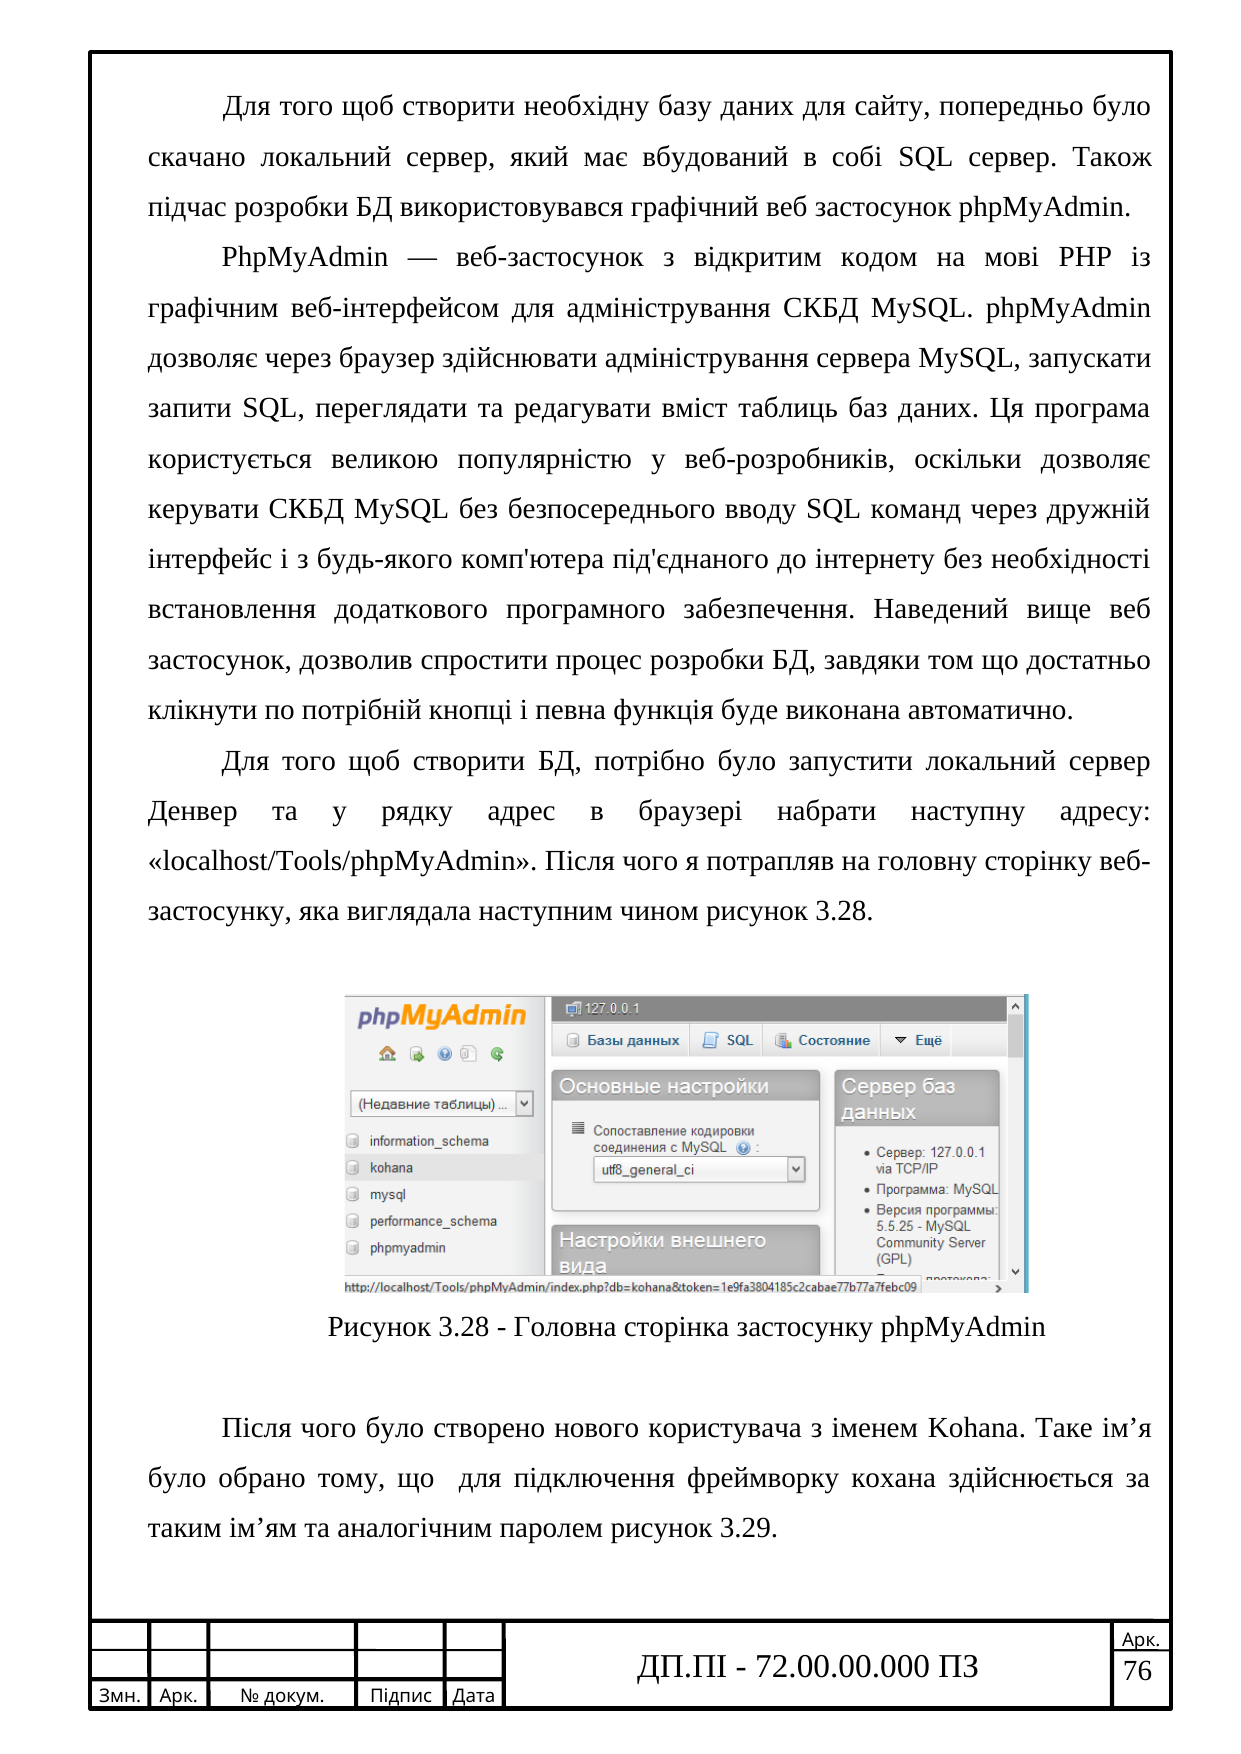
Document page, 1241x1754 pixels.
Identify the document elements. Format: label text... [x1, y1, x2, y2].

text РhpMyAdmin — веб-застосунок з відкритим кодом на мові PHP із графічним веб-інтерфейсом для адміністрування СКБД MySQL. phpMyAdmin дозволяє через браузер здійснювати адміністрування сервера MySQL, запускати запити SQL, переглядати та редагувати вміст таблиць баз даних. Ця програма користується великою популярністю у веб-розробників, оскільки дозволяє керувати СКБД MySQL без безпосереднього вводу SQL команд через дружній інтерфейс і з будь-якого комп'ютера під'єднаного до інтернету без необхідності встановлення додаткового програмного забезпечення. Наведений вище веб застосунок, дозволив спростити процес розробки БД, завдяки том що достатньо клікнути по потрібній кнопці і певна функція буде виконана автоматично. [148, 239, 1152, 726]
text Для того щоб створити необхідну базу даних для сайту, попередньо було скачано локальний сервер, який має вбудований в собі SQL сервер. Також підчас розробки БД використовувався графічний веб застосунок phpMyAdmin. [148, 88, 1152, 223]
picture [344, 994, 1029, 1293]
text Для того щоб створити БД, потрібно було запустити локальний сервер Денвер та у рядку адрес в браузері набрати наступну адресу: «localhost/Tools/phpMyAdmin». Після чого я потрапляв на головну сторінку веб-застосунку, яка виглядала наступним чином рисунок 3.28. [148, 743, 1152, 927]
text Після чого було створено нового користувача з іменем Kohana. Таке ім’я було обрано тому, що для підключення фреймворку кохана здійснюється за таким ім’ям та аналогічним паролем рисунок 3.29. [148, 1410, 1152, 1544]
text Рисунок 3.28 - Головна сторінка застосунку phpMyAdmin [148, 1309, 1152, 1343]
